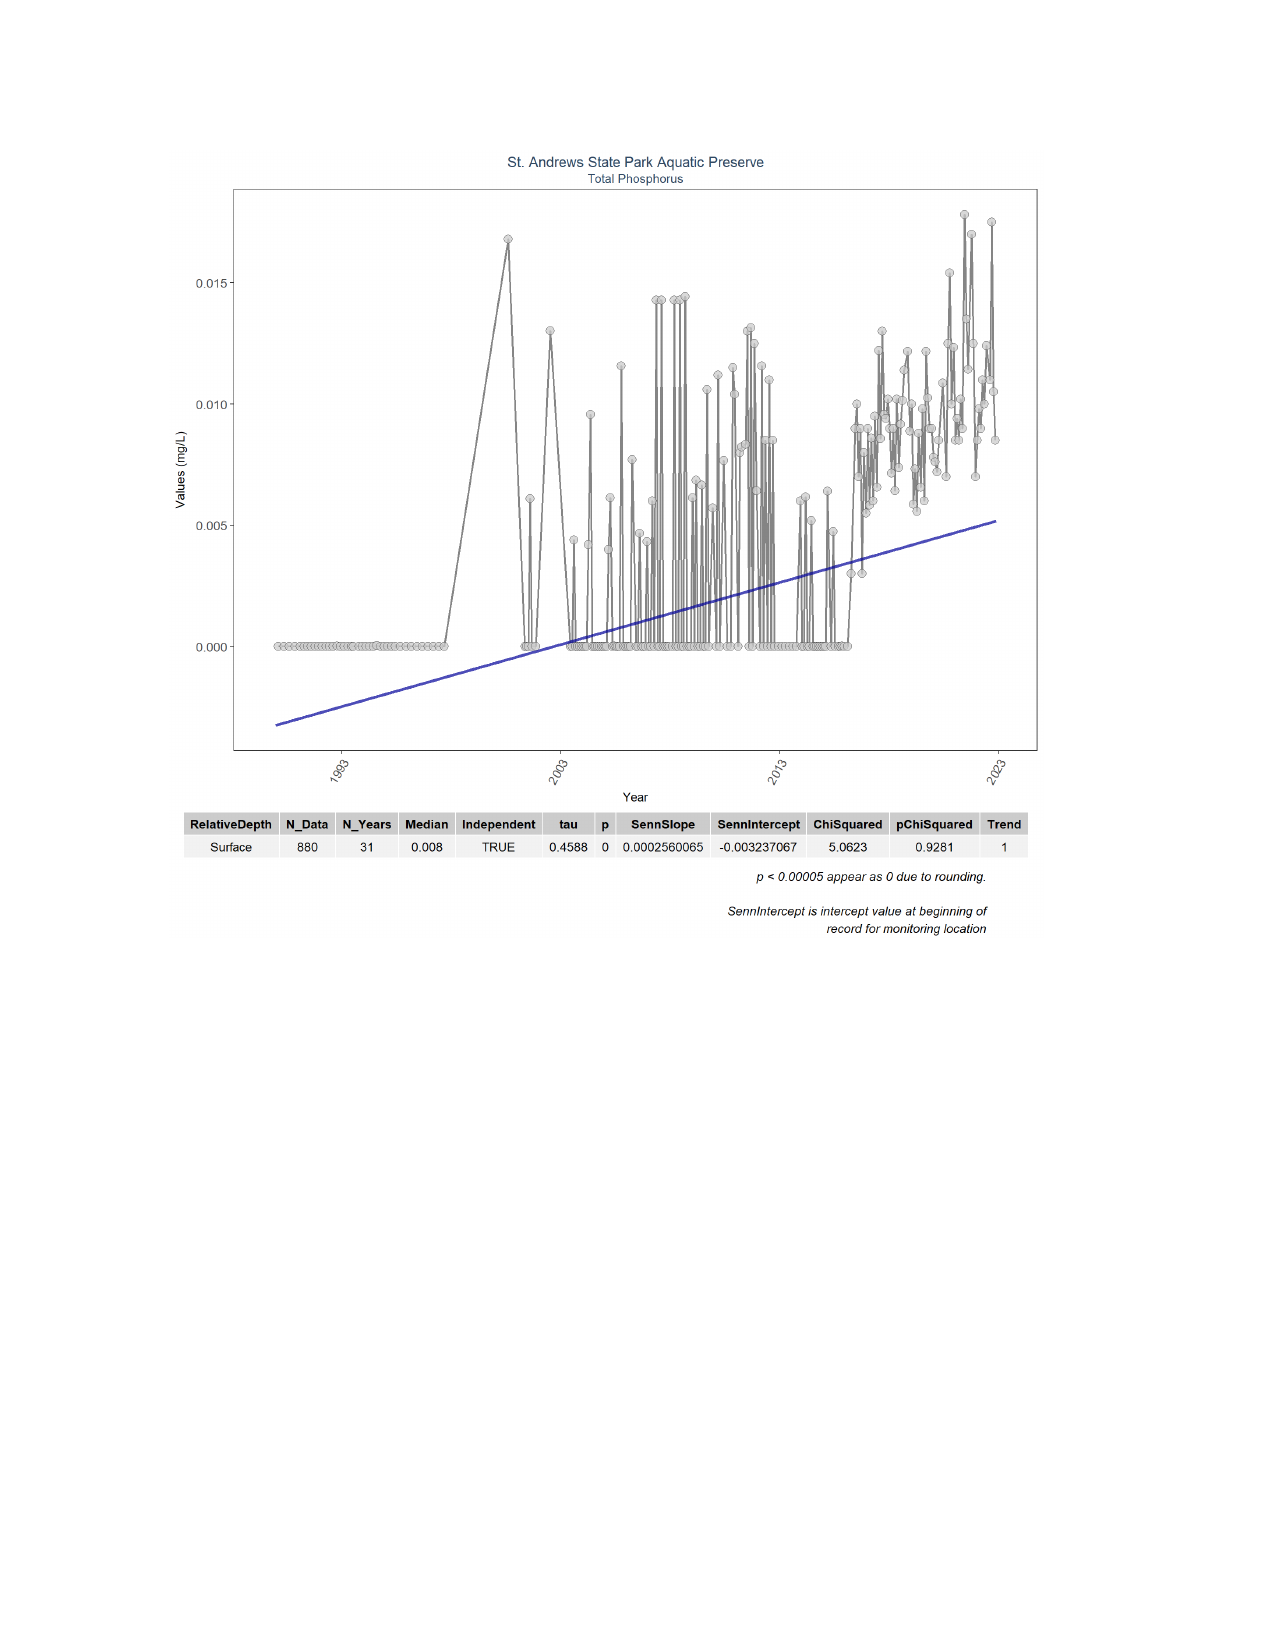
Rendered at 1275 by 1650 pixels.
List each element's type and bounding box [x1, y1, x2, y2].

picture [168, 150, 1044, 938]
